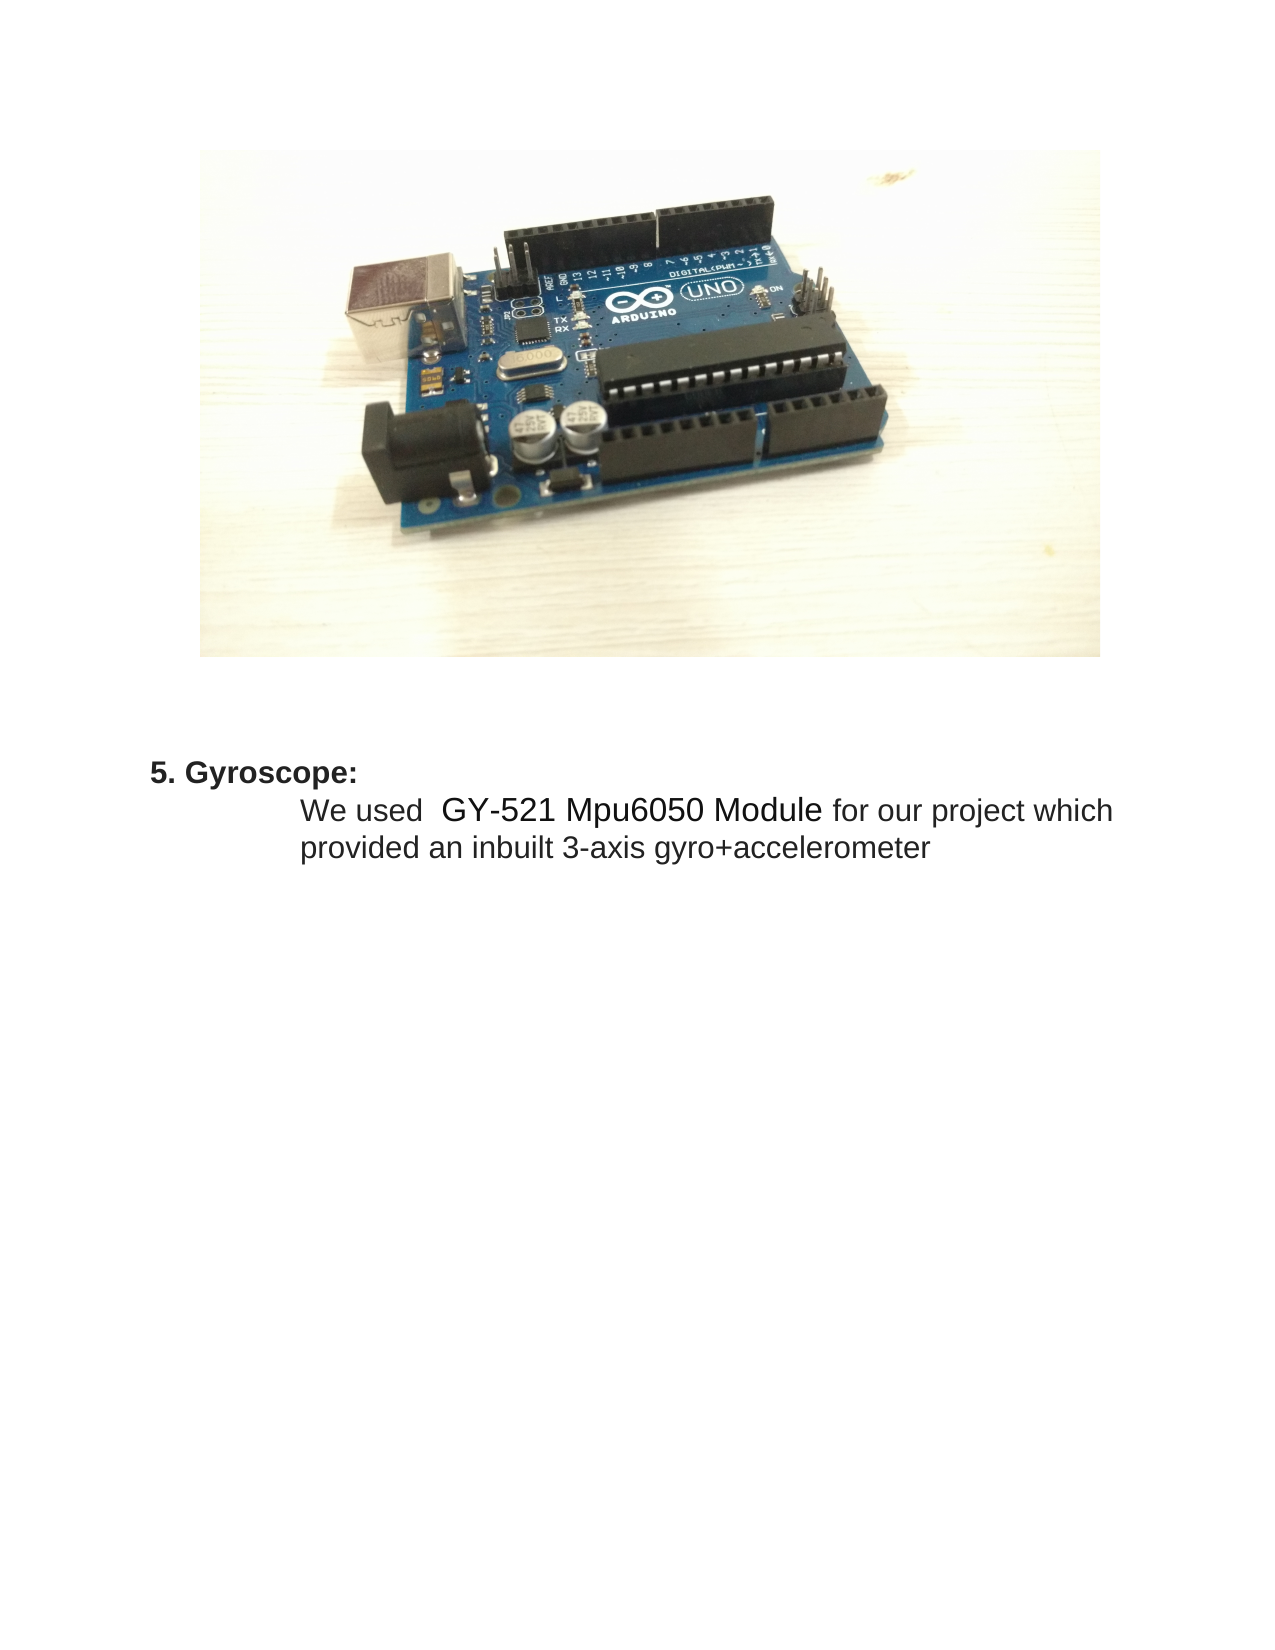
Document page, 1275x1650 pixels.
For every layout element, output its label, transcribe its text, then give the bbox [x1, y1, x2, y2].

list We used GY-521 Mpu6050 Module for our project which provided an inbuilt 3-axis gyro+accelerometer [300, 791, 1125, 865]
picture [200, 150, 1100, 657]
text 5. Gyroscope: [150, 754, 1125, 791]
